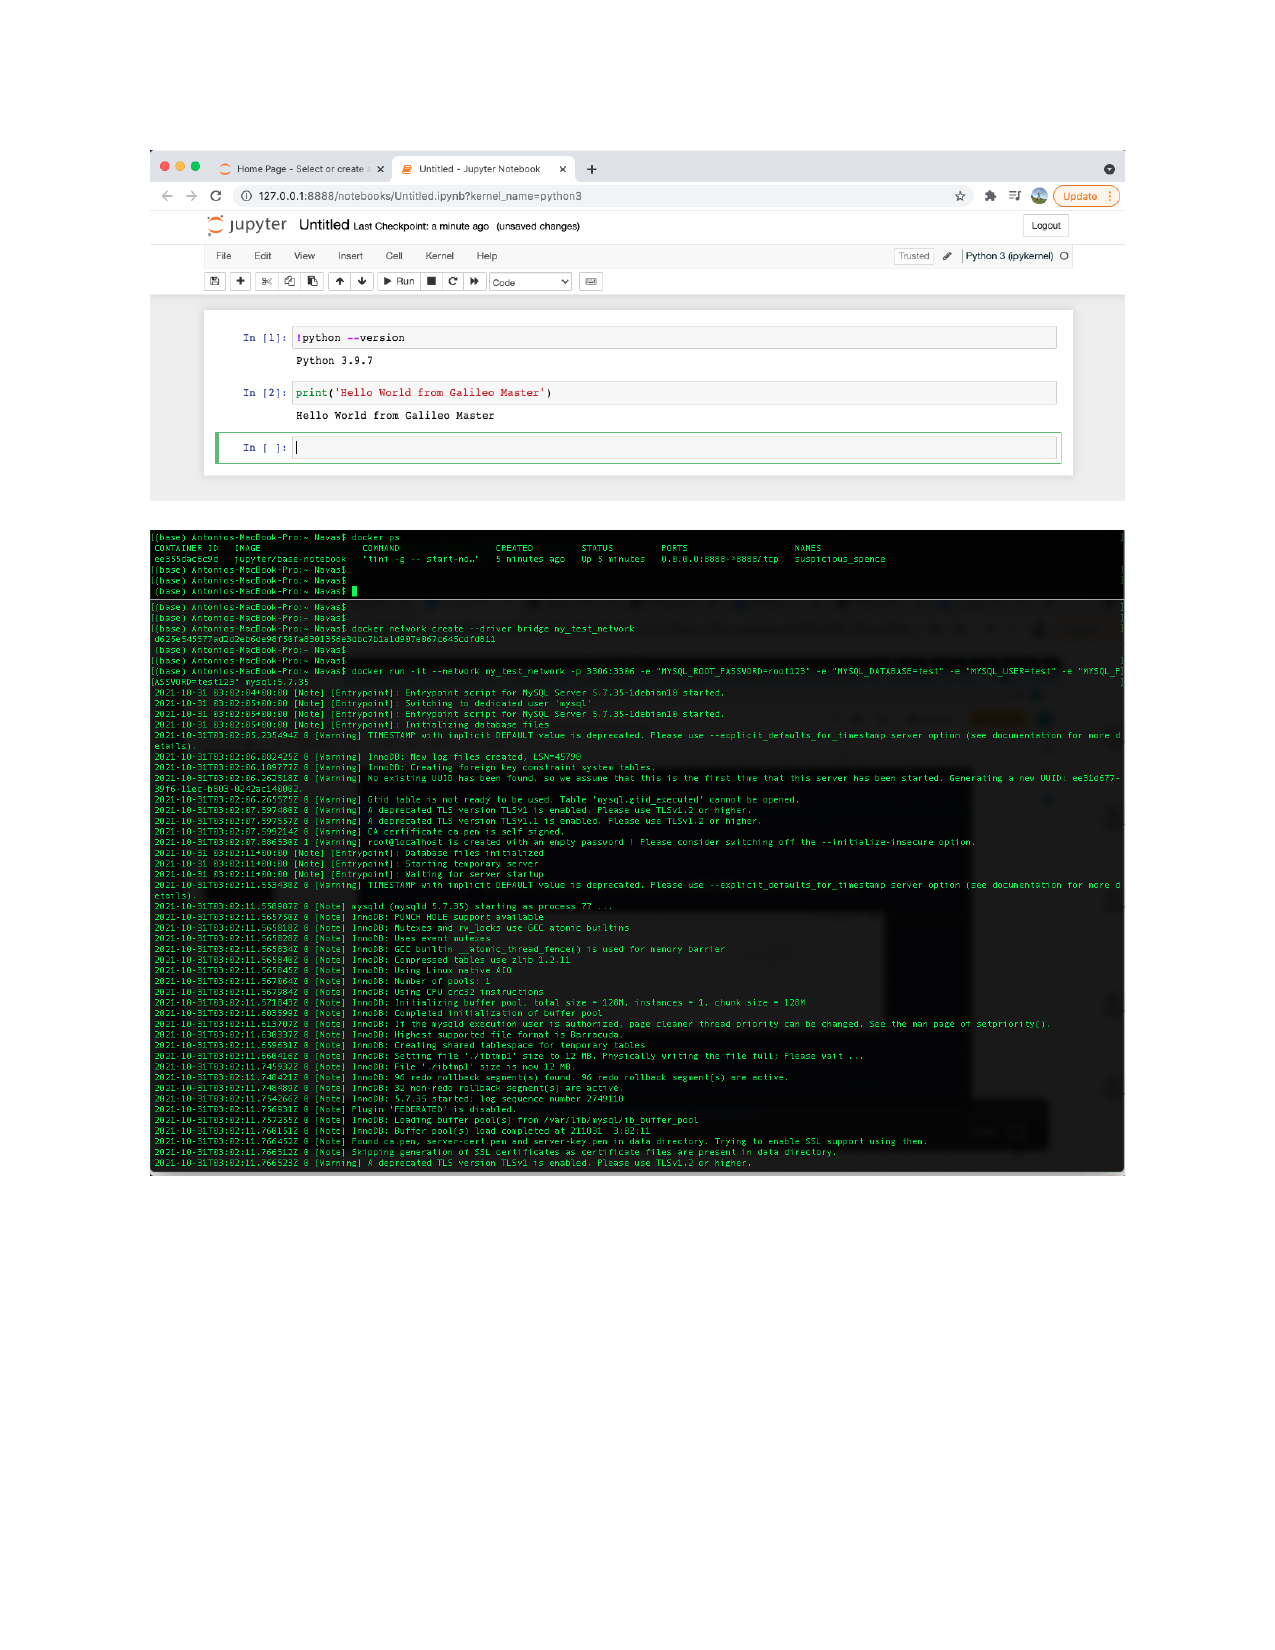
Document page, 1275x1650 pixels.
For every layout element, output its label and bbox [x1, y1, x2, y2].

picture [150, 530, 1125, 1176]
picture [150, 150, 1125, 501]
